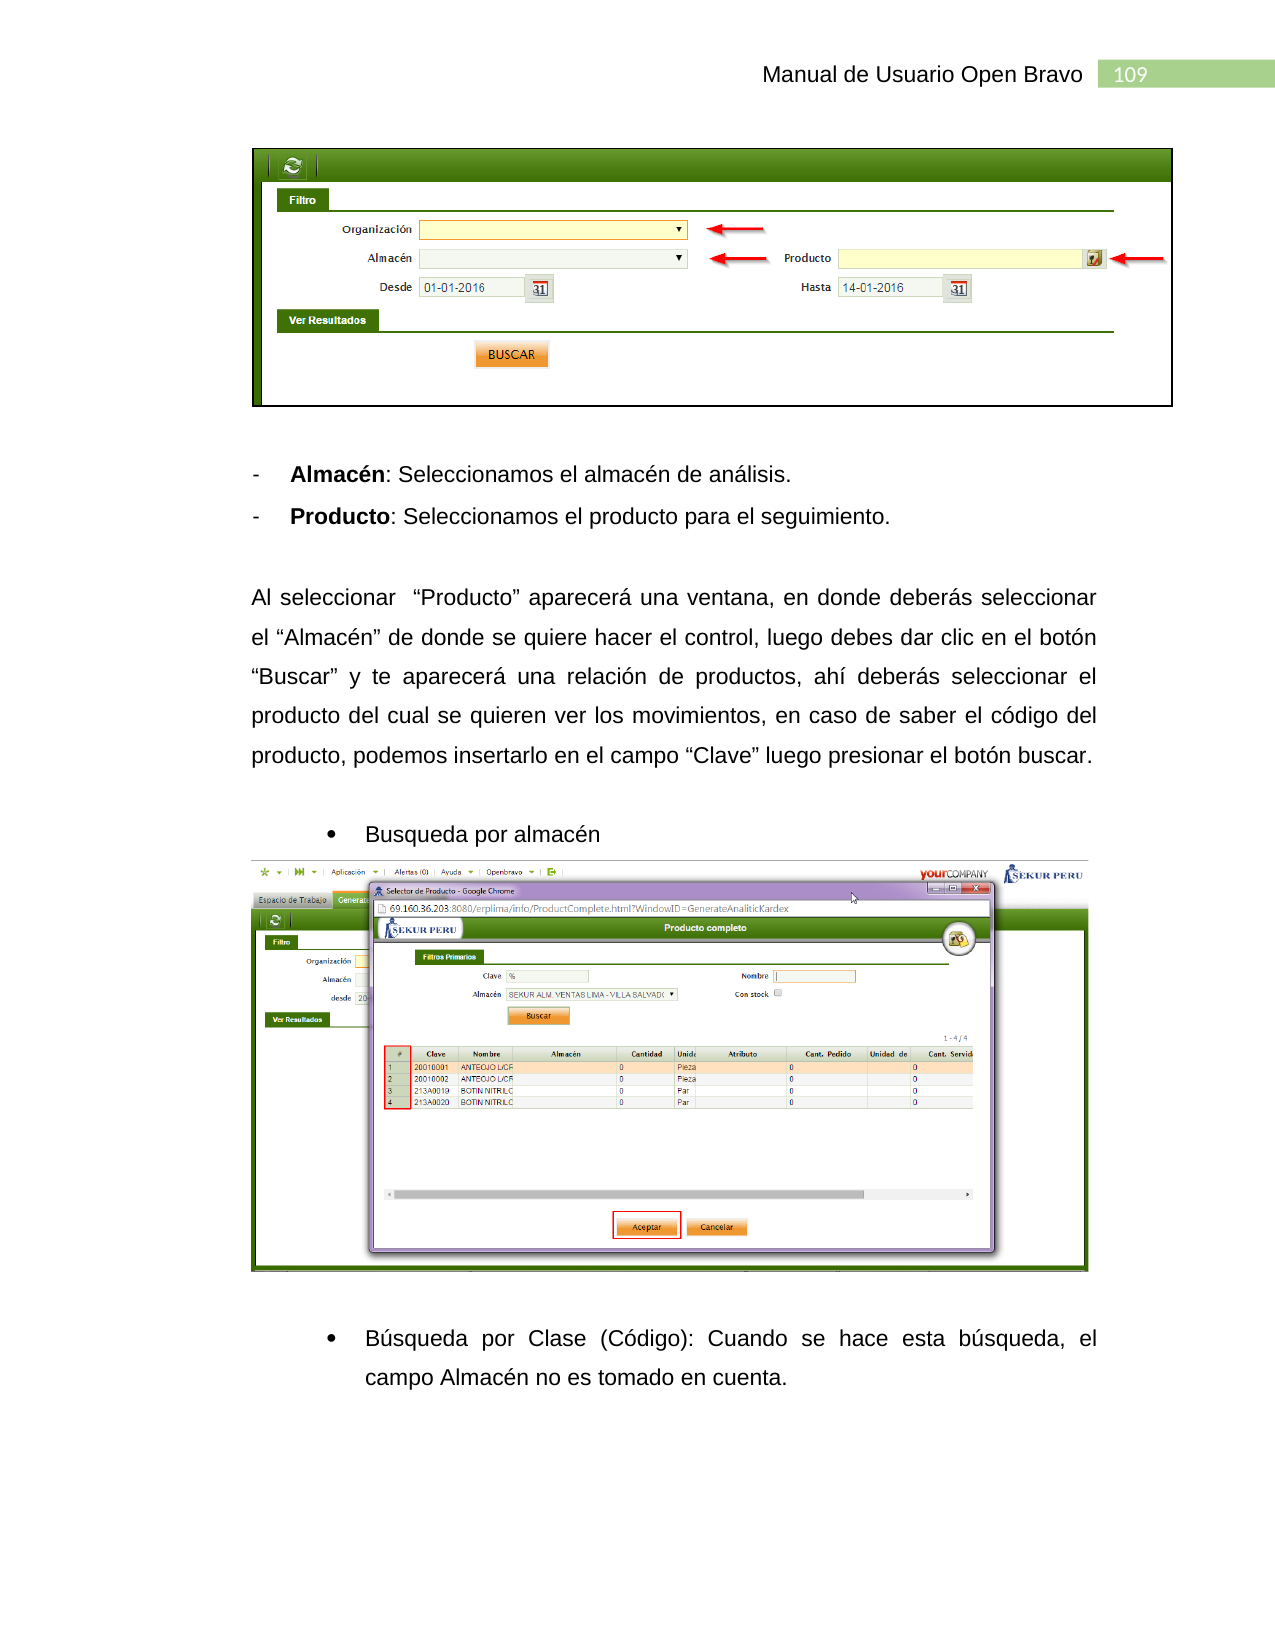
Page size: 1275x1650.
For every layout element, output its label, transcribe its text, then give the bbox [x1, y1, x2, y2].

picture [251, 860, 1089, 1272]
picture [254, 149, 1171, 405]
list Producto: Seleccionamos el producto para el seguimiento. [252, 502, 1098, 531]
list Busqueda por almacén [327, 821, 1098, 847]
list Búsqueda por Clase (Código): Cuando se hace esta búsqueda, el campo Almacén no es tomado en cuenta. [327, 1324, 1098, 1390]
list Almacén: Seleccionamos el almacén de análisis. [252, 461, 1098, 488]
text Al seleccionar “Producto” aparecerá una ventana, en donde deberás seleccionar el “Almacén” de donde se quiere hacer el control, luego debes dar clic en el botón “Buscar” y te aparecerá una relación de productos, ahí deberás seleccionar el producto del cual se quieren ver los movimientos, en caso de saber el código del producto, podemos insertarlo en el campo “Clave” luego presionar el botón buscar. [251, 584, 1098, 768]
